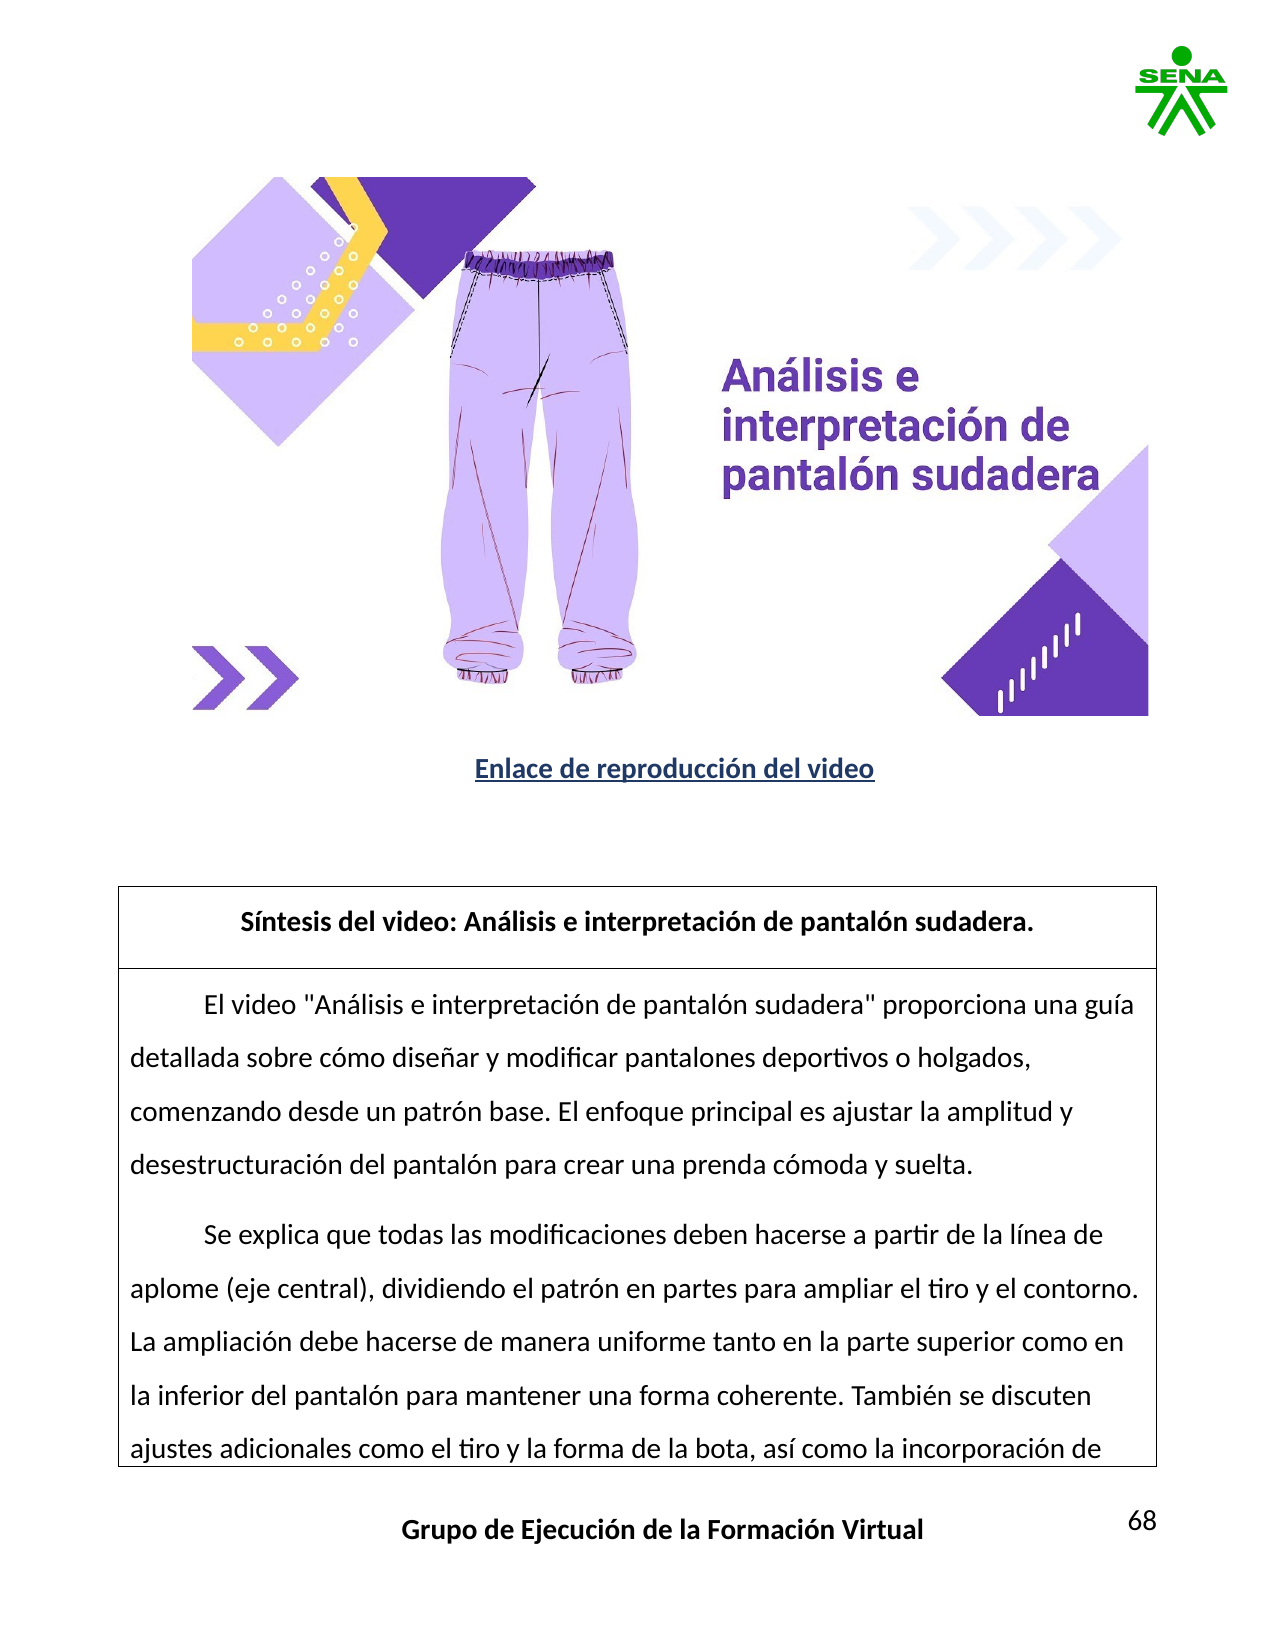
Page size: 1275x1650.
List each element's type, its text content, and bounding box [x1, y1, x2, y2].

text Enlace de reproducción del video [118, 750, 1157, 785]
table_header Síntesis del video: Análisis e interpretación de pantalón sudadera. [119, 887, 1156, 968]
picture [1135, 46, 1228, 136]
picture [192, 177, 1149, 716]
